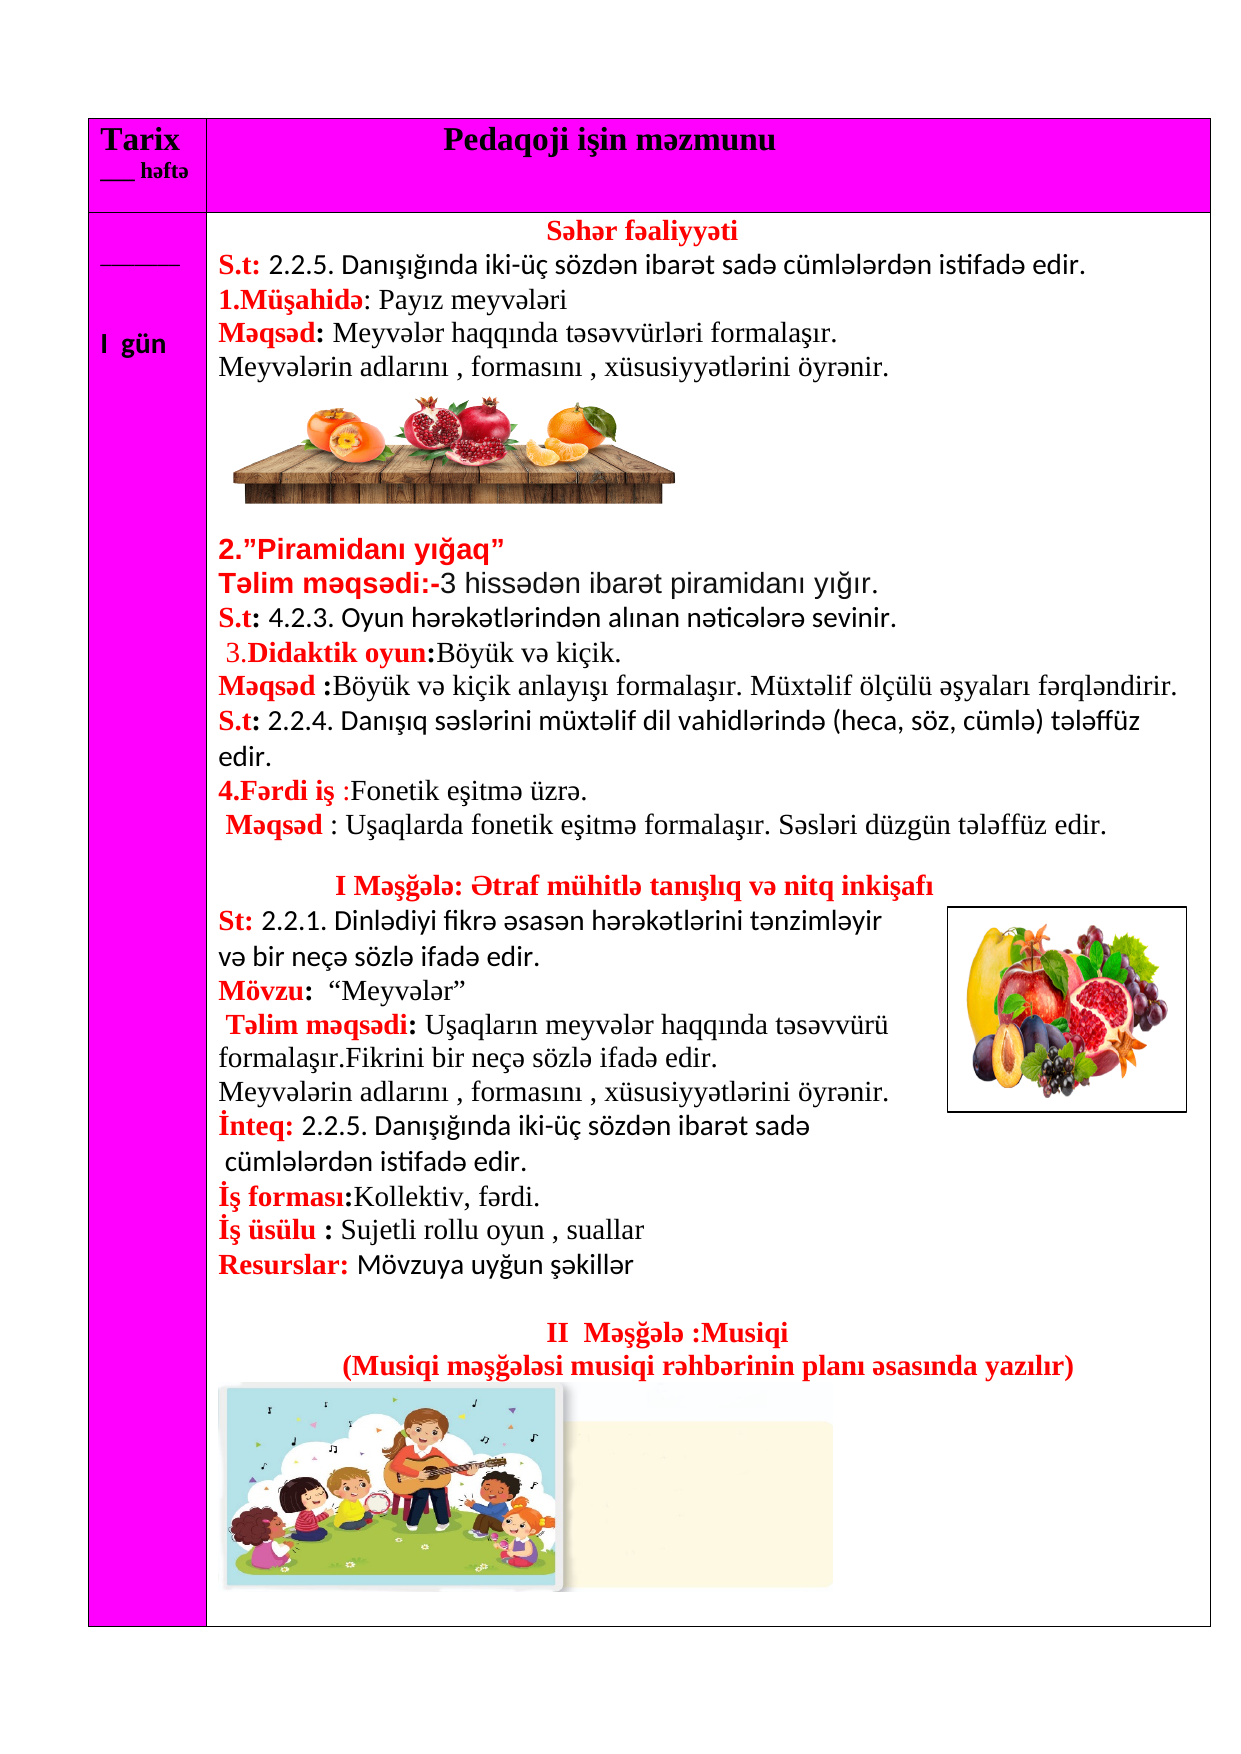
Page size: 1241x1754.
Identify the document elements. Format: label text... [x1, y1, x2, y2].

picture [962, 914, 1171, 1105]
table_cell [207, 213, 1210, 1626]
picture [218, 382, 690, 533]
table_header Tarix ___ həftə [89, 119, 206, 212]
table_cell _______ I gün [89, 213, 206, 1626]
picture [218, 1382, 833, 1592]
table_header Pedaqoji işin məzmunu [207, 119, 1210, 212]
